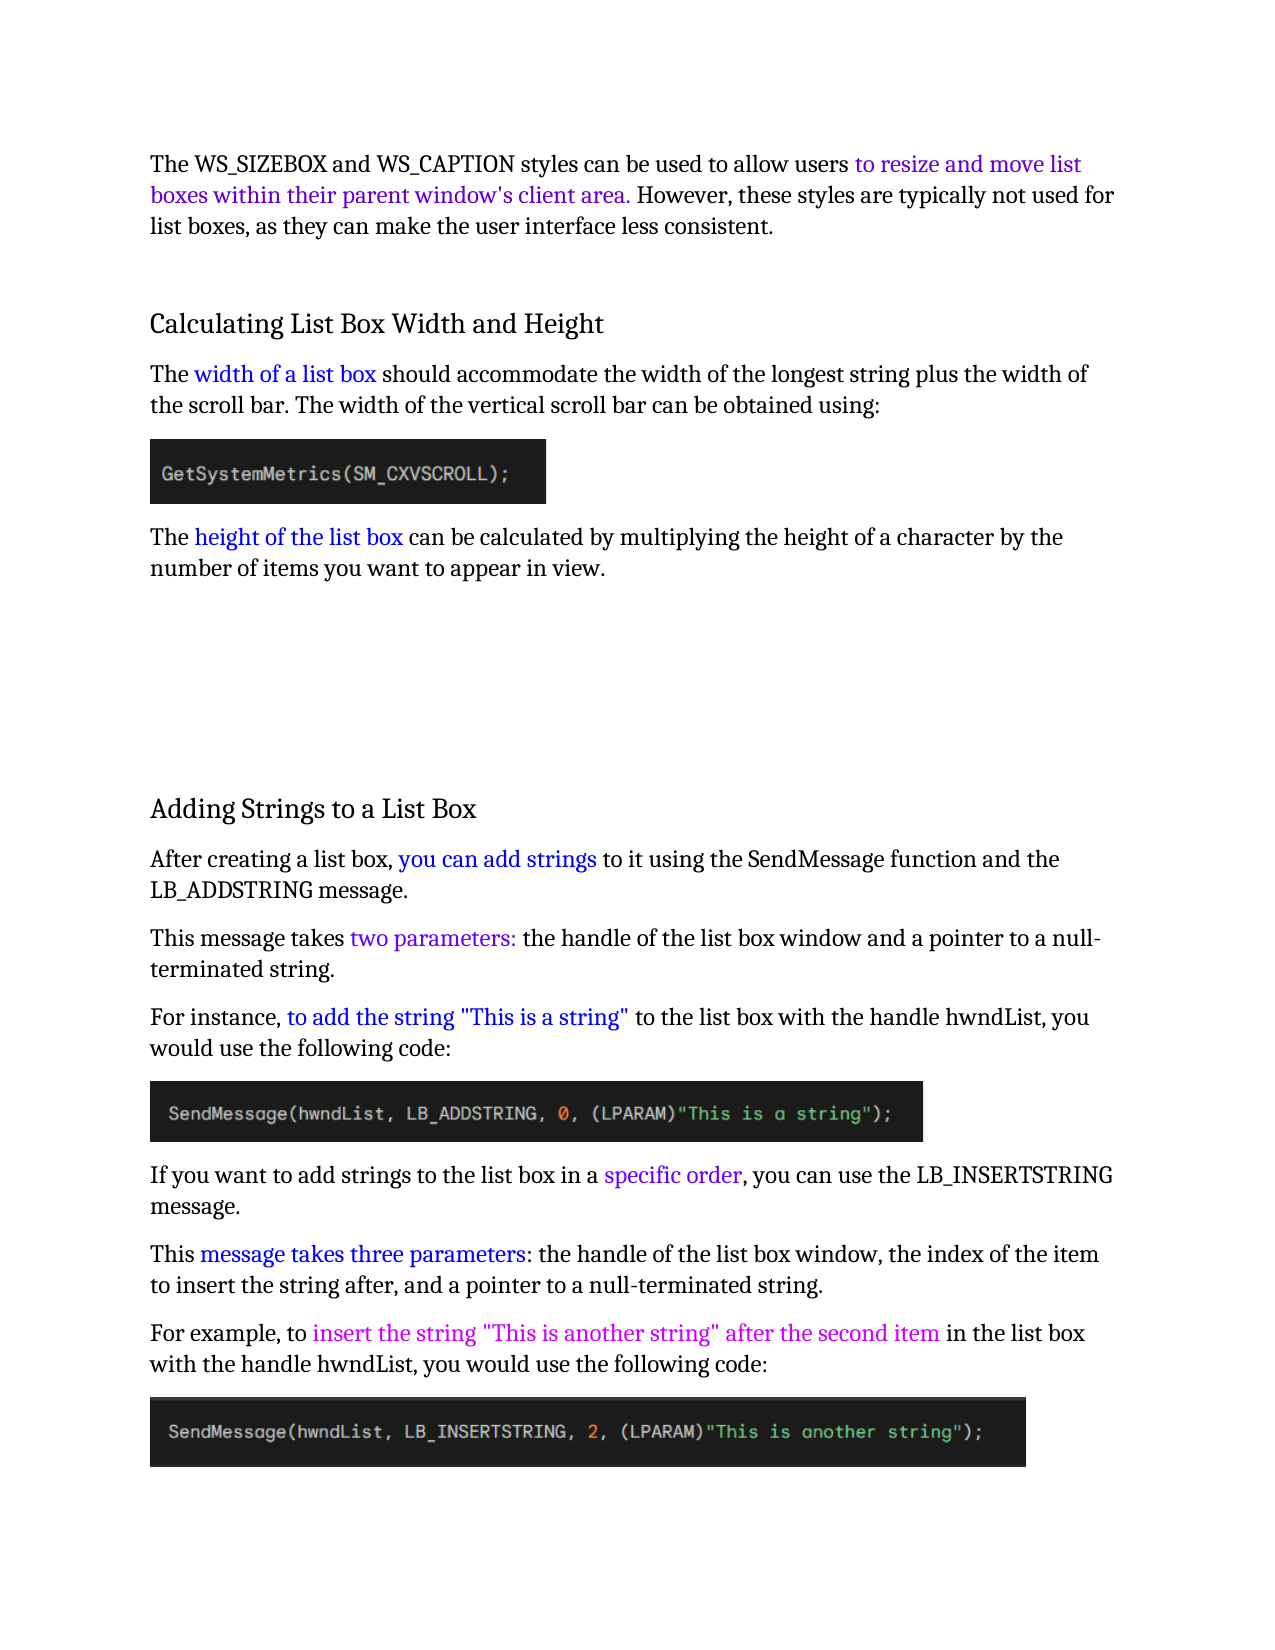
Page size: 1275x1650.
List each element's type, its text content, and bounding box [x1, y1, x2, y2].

text For instance, to add the string "This is a string" to the list box with the handle hwndList, you would use the following code: [150, 1002, 1125, 1062]
picture [150, 1397, 1026, 1467]
text Adding Strings to a List Box [150, 792, 1125, 826]
text This message takes two parameters: the handle of the list box window and a pointer to a null-terminated string. [150, 924, 1125, 983]
text The height of the list box can be calculated by multiplying the height of a character by the number of items you want to appear in view. [150, 522, 1125, 582]
text After creating a list box, you can add strings to it using the SendMessage function and the LB_ADDSTRING message. [150, 845, 1125, 905]
picture [150, 1081, 924, 1142]
text The width of a list box should accommodate the width of the longest string plus the width of the scroll bar. The width of the vertical scroll bar can be obtained using: [150, 360, 1125, 420]
picture [150, 439, 547, 504]
text For example, to insert the string "This is another string" after the second item in the list box with the handle hwndList, you would use the following code: [150, 1318, 1125, 1378]
text If you want to add strings to the list box in a specific order, you can use the LB_INSERTSTRING message. [150, 1161, 1125, 1221]
text The WS_SIZEBOX and WS_CAPTION styles can be used to allow users to resize and move list boxes within their parent window's client area. However, these styles are typically not used for list boxes, as they can make the user interface less consistent. [150, 150, 1125, 241]
text Calculating List Box Width and Height [150, 307, 1125, 341]
text This message takes three parameters: the handle of the list box window, the index of the item to insert the string after, and a pointer to a null-terminated string. [150, 1240, 1125, 1299]
